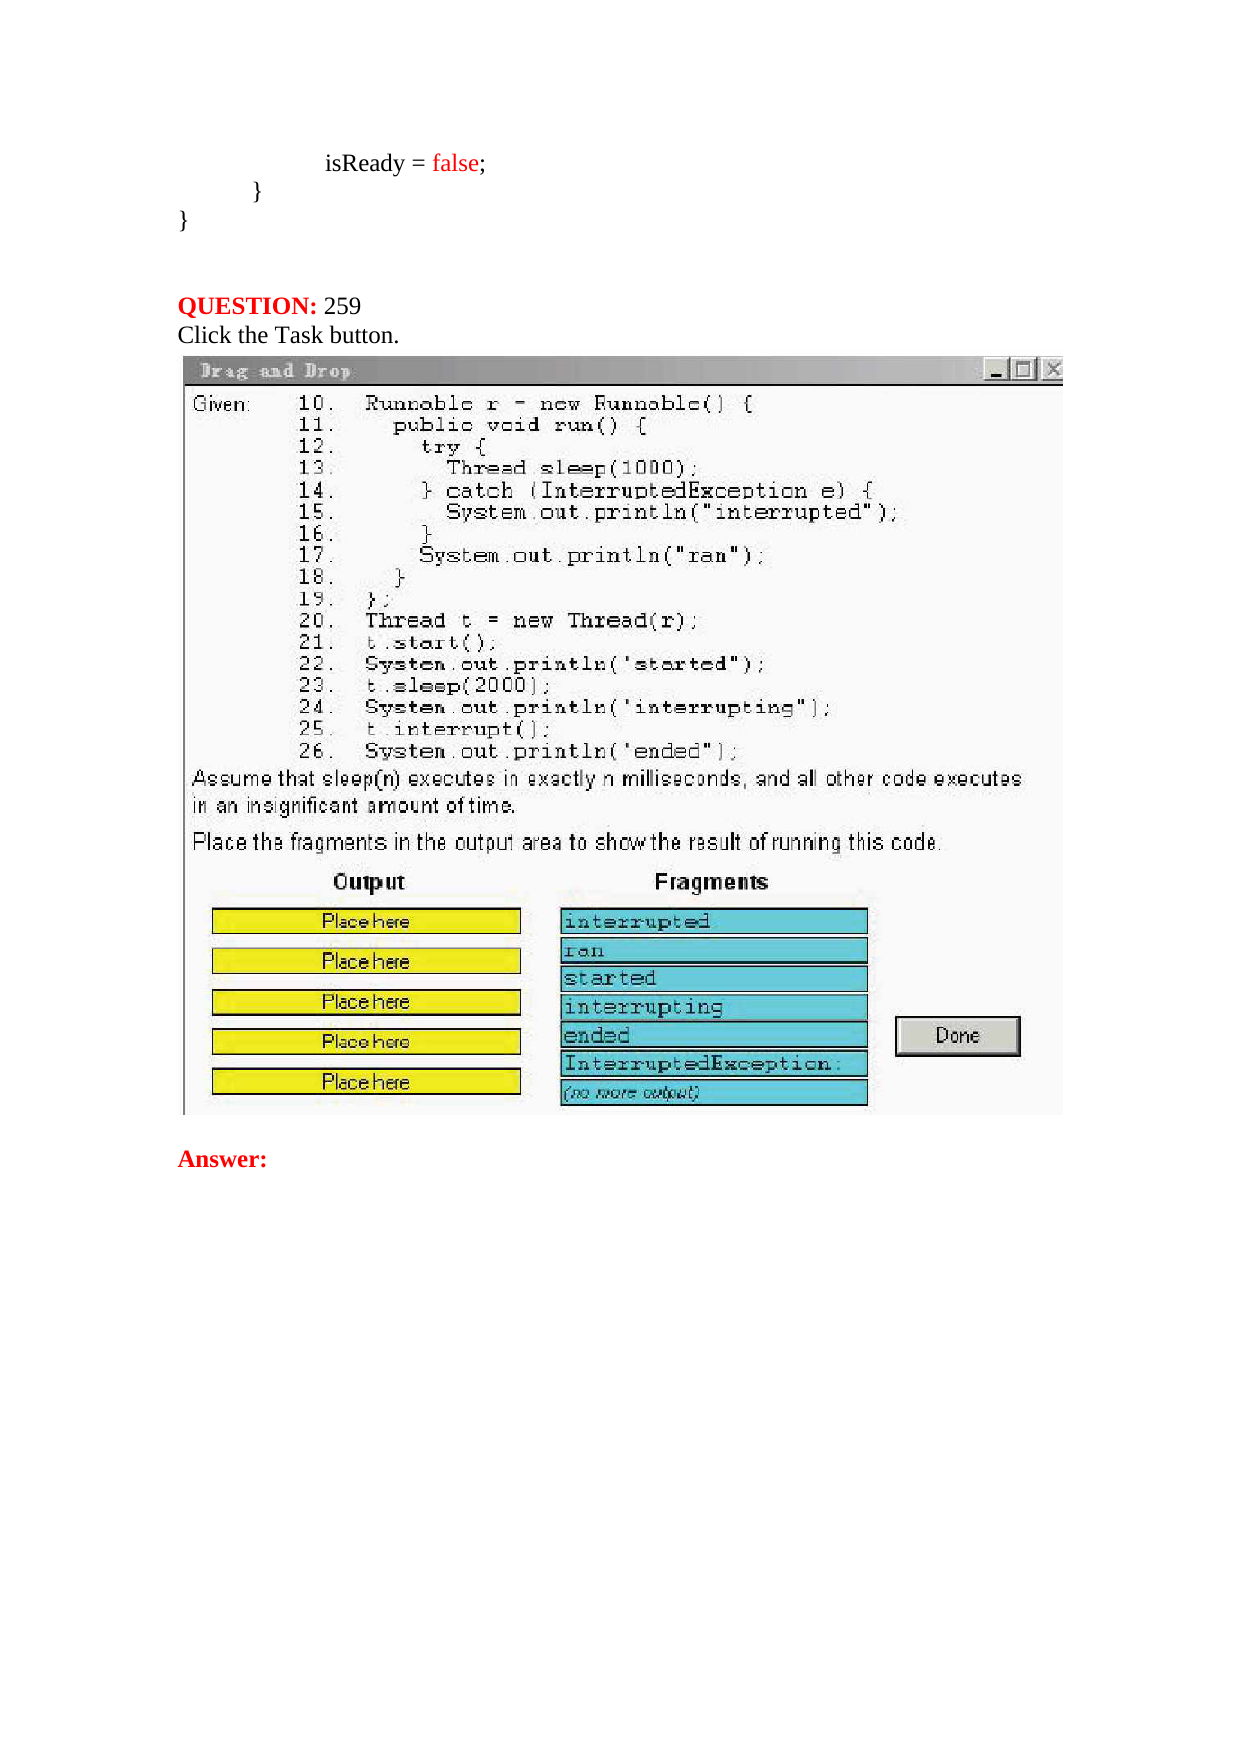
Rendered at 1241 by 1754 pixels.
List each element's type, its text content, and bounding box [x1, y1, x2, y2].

text Answer: [177, 1144, 1063, 1172]
text } [177, 205, 1063, 234]
text isReady = false; [325, 148, 1063, 176]
text Click the Task button. [177, 320, 1063, 348]
text QUESTION: 259 [177, 291, 1063, 320]
text } [177, 176, 1063, 205]
